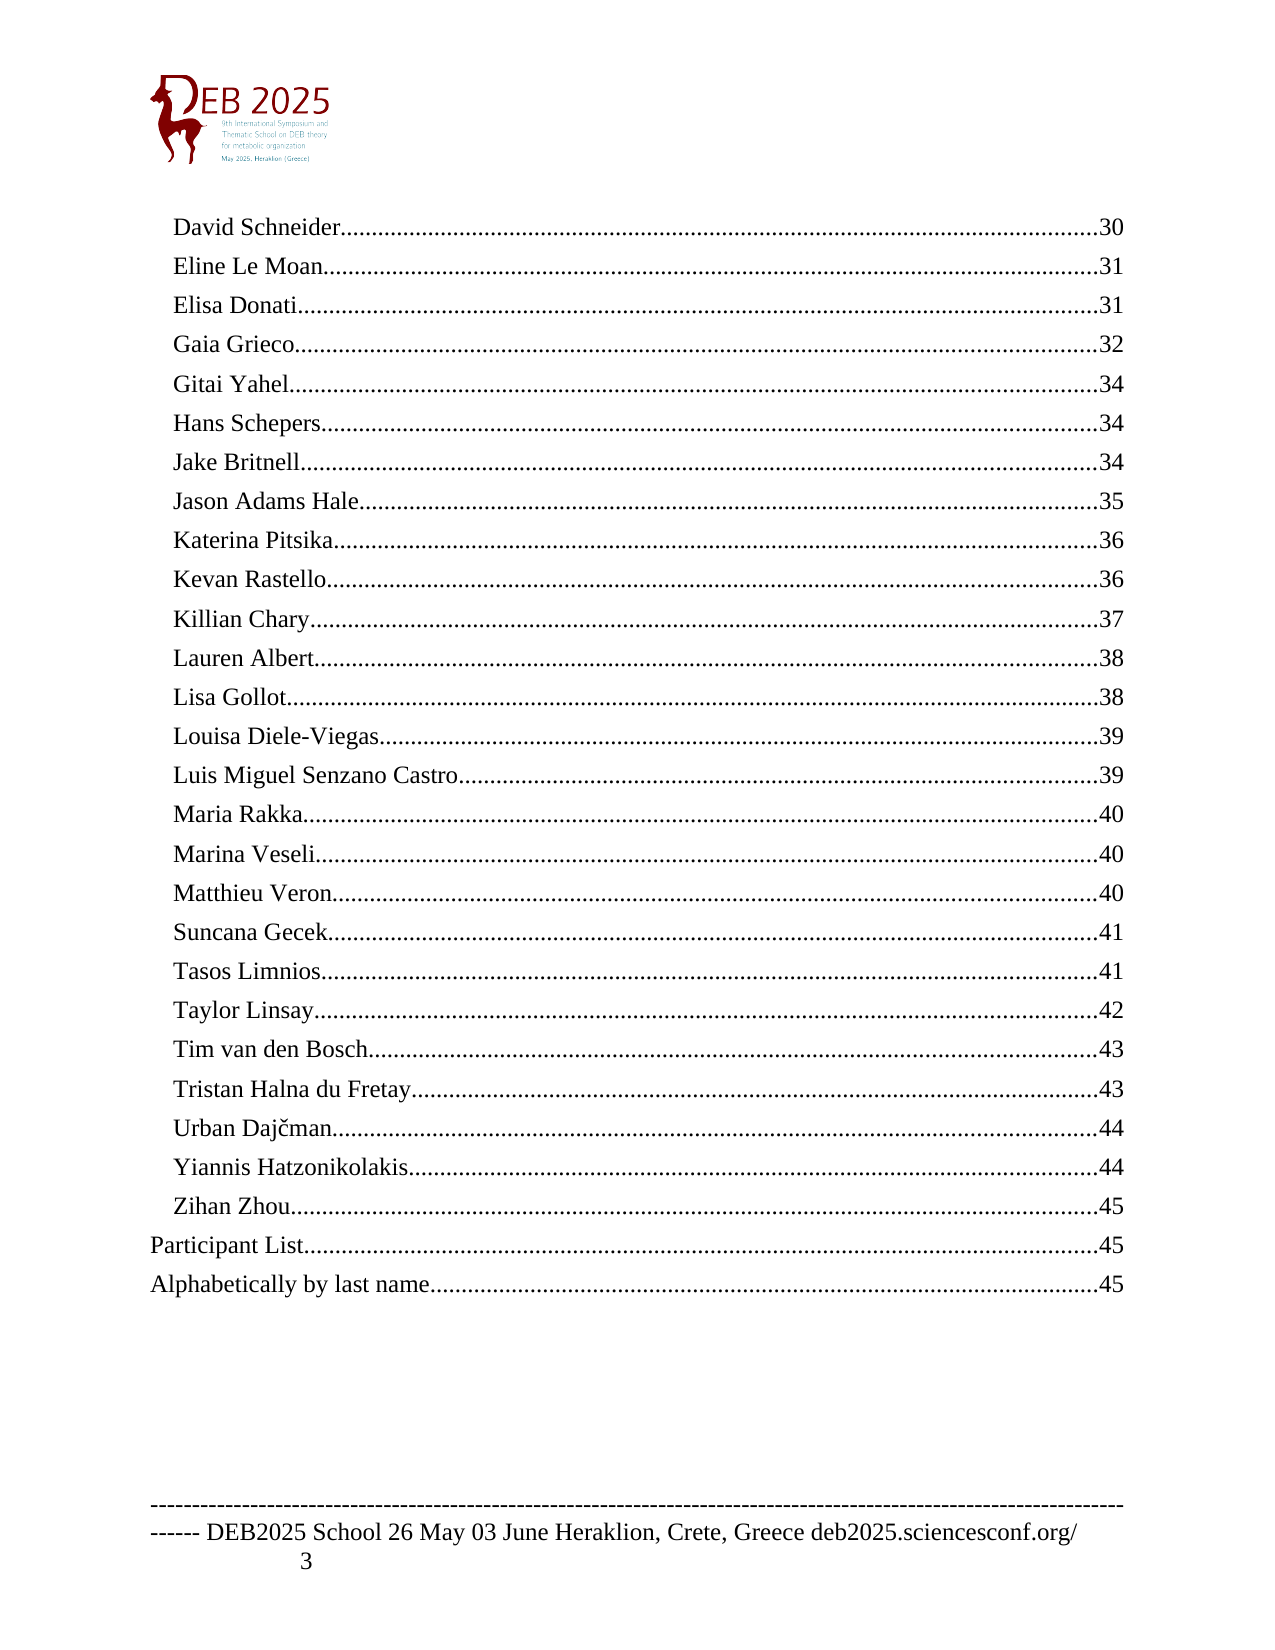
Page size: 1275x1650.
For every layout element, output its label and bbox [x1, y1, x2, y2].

picture [150, 75, 329, 164]
